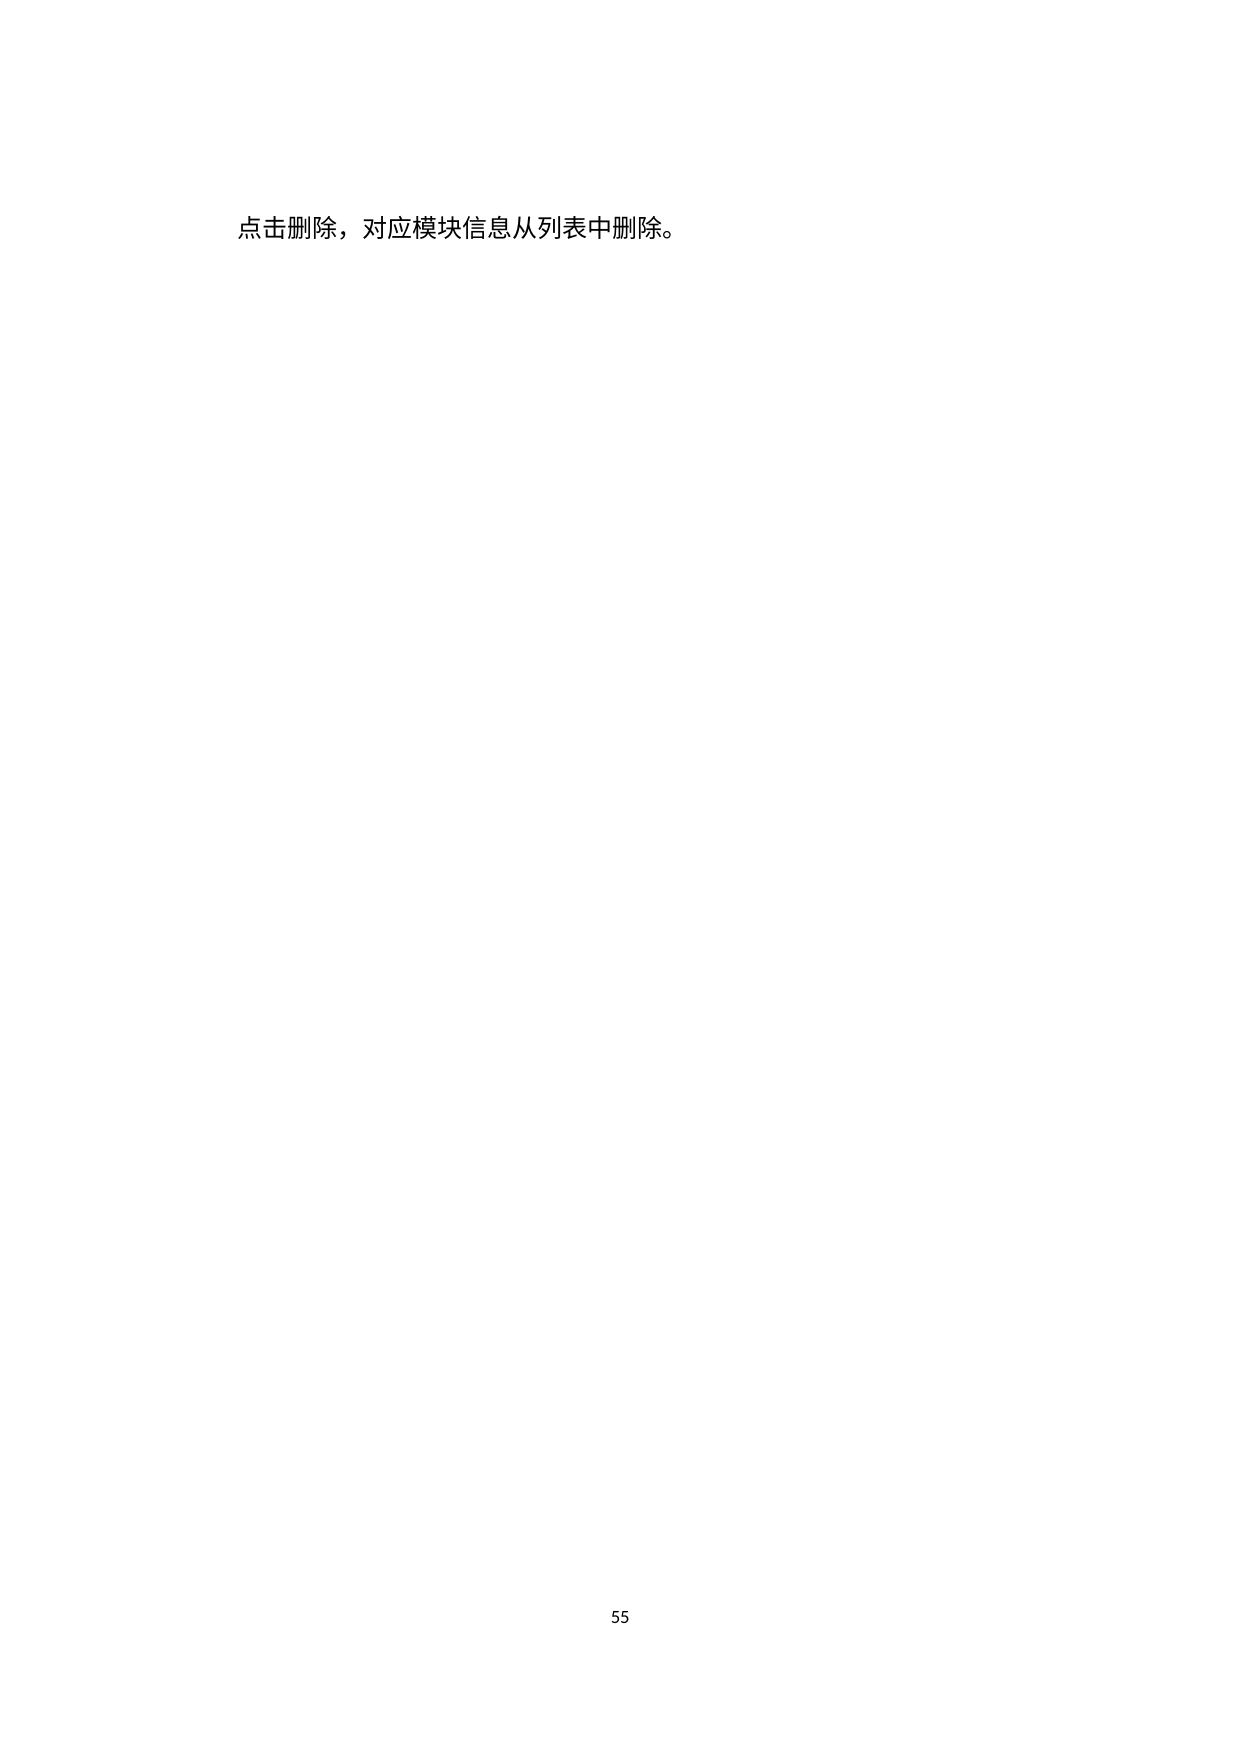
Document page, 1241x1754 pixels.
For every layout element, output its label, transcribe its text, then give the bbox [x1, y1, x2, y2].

text 点击删除，对应模块信息从列表中删除。 [187, 194, 1053, 259]
